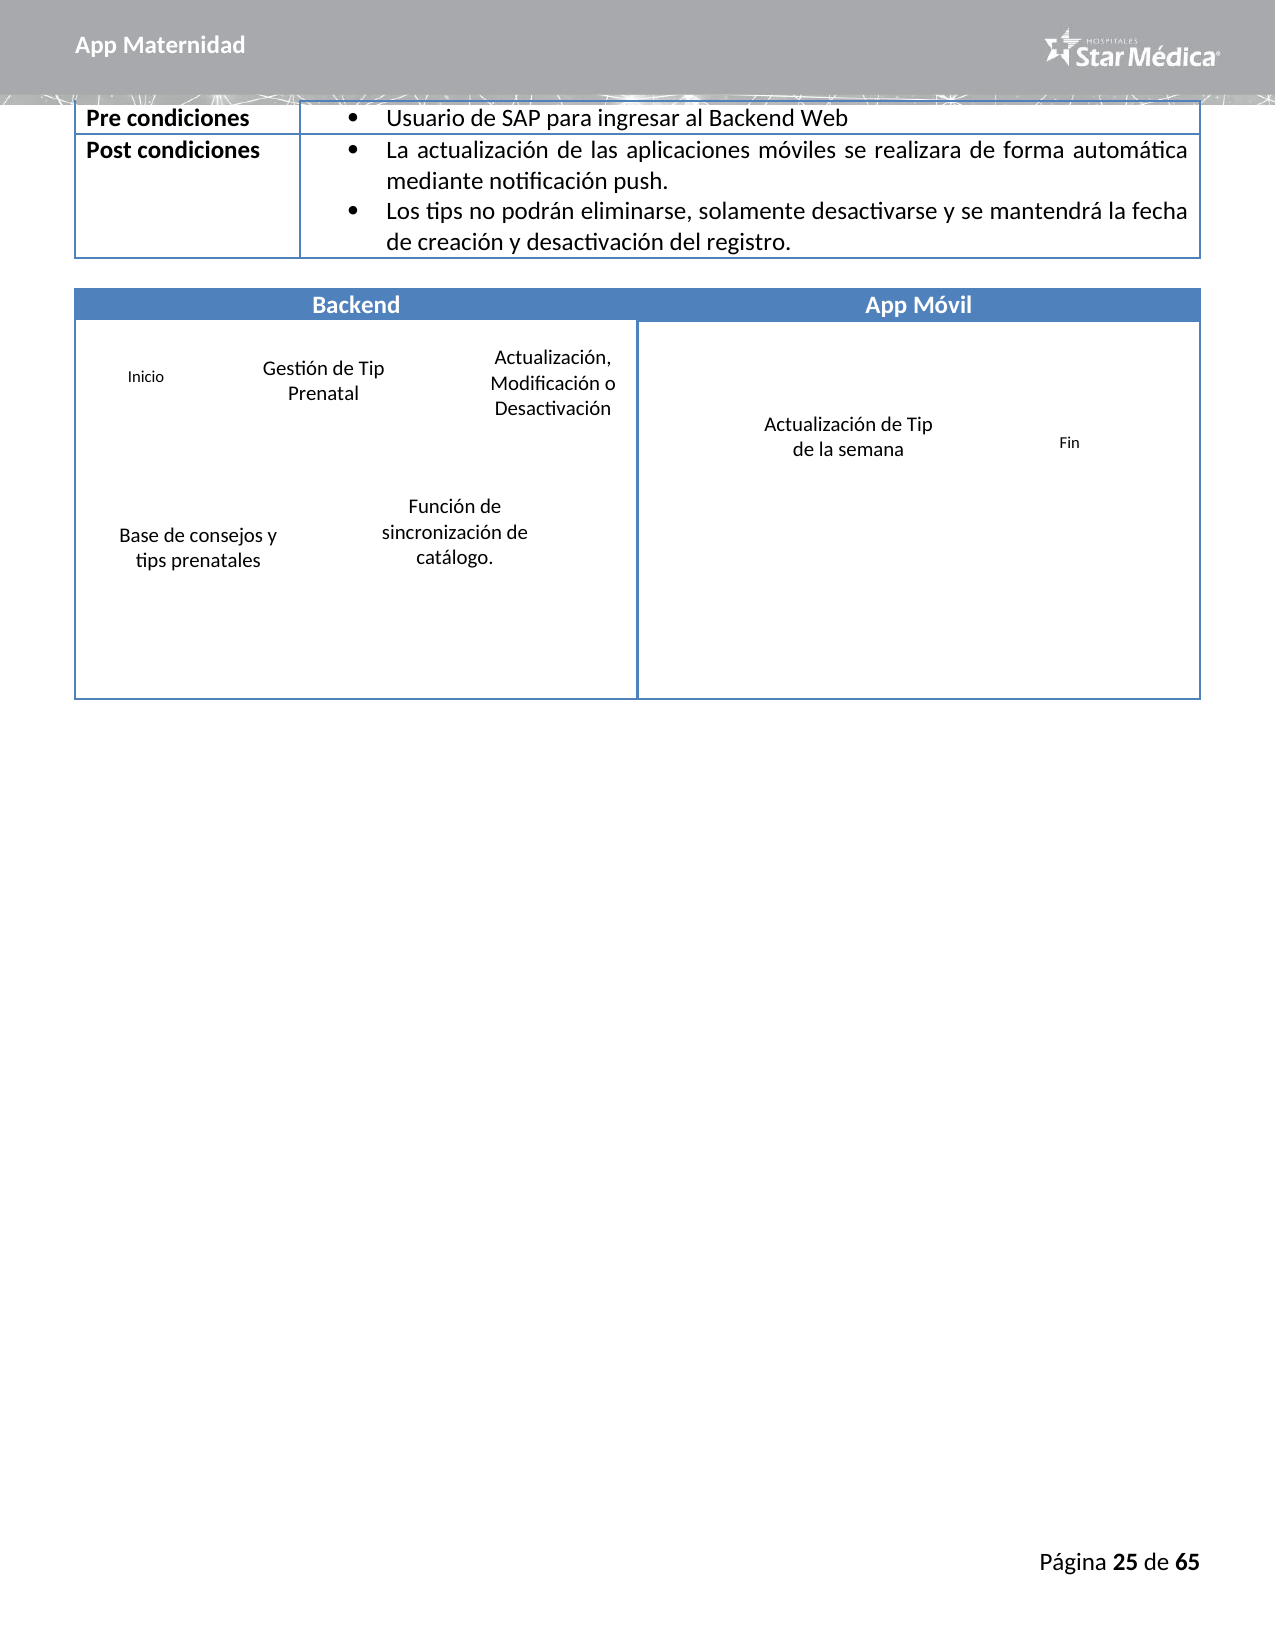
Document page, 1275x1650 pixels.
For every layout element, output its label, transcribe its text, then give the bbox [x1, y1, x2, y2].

table_header App Móvil [639, 290, 1199, 320]
table_cell Usuario de SAP para ingresar al Backend Web [301, 102, 1199, 132]
table_cell [76, 320, 636, 698]
table_cell Post condiciones [76, 135, 299, 257]
table_cell La actualización de las aplicaciones móviles se realizara de forma automática mediante notificación push. Los tips no podrán eliminarse, solamente desactivarse y se mantendrá la fecha de creación y desactivación del registro. [301, 135, 1199, 257]
table_cell [639, 322, 1199, 698]
table_cell Pre condiciones [76, 100, 299, 132]
table_header Backend [76, 290, 636, 320]
